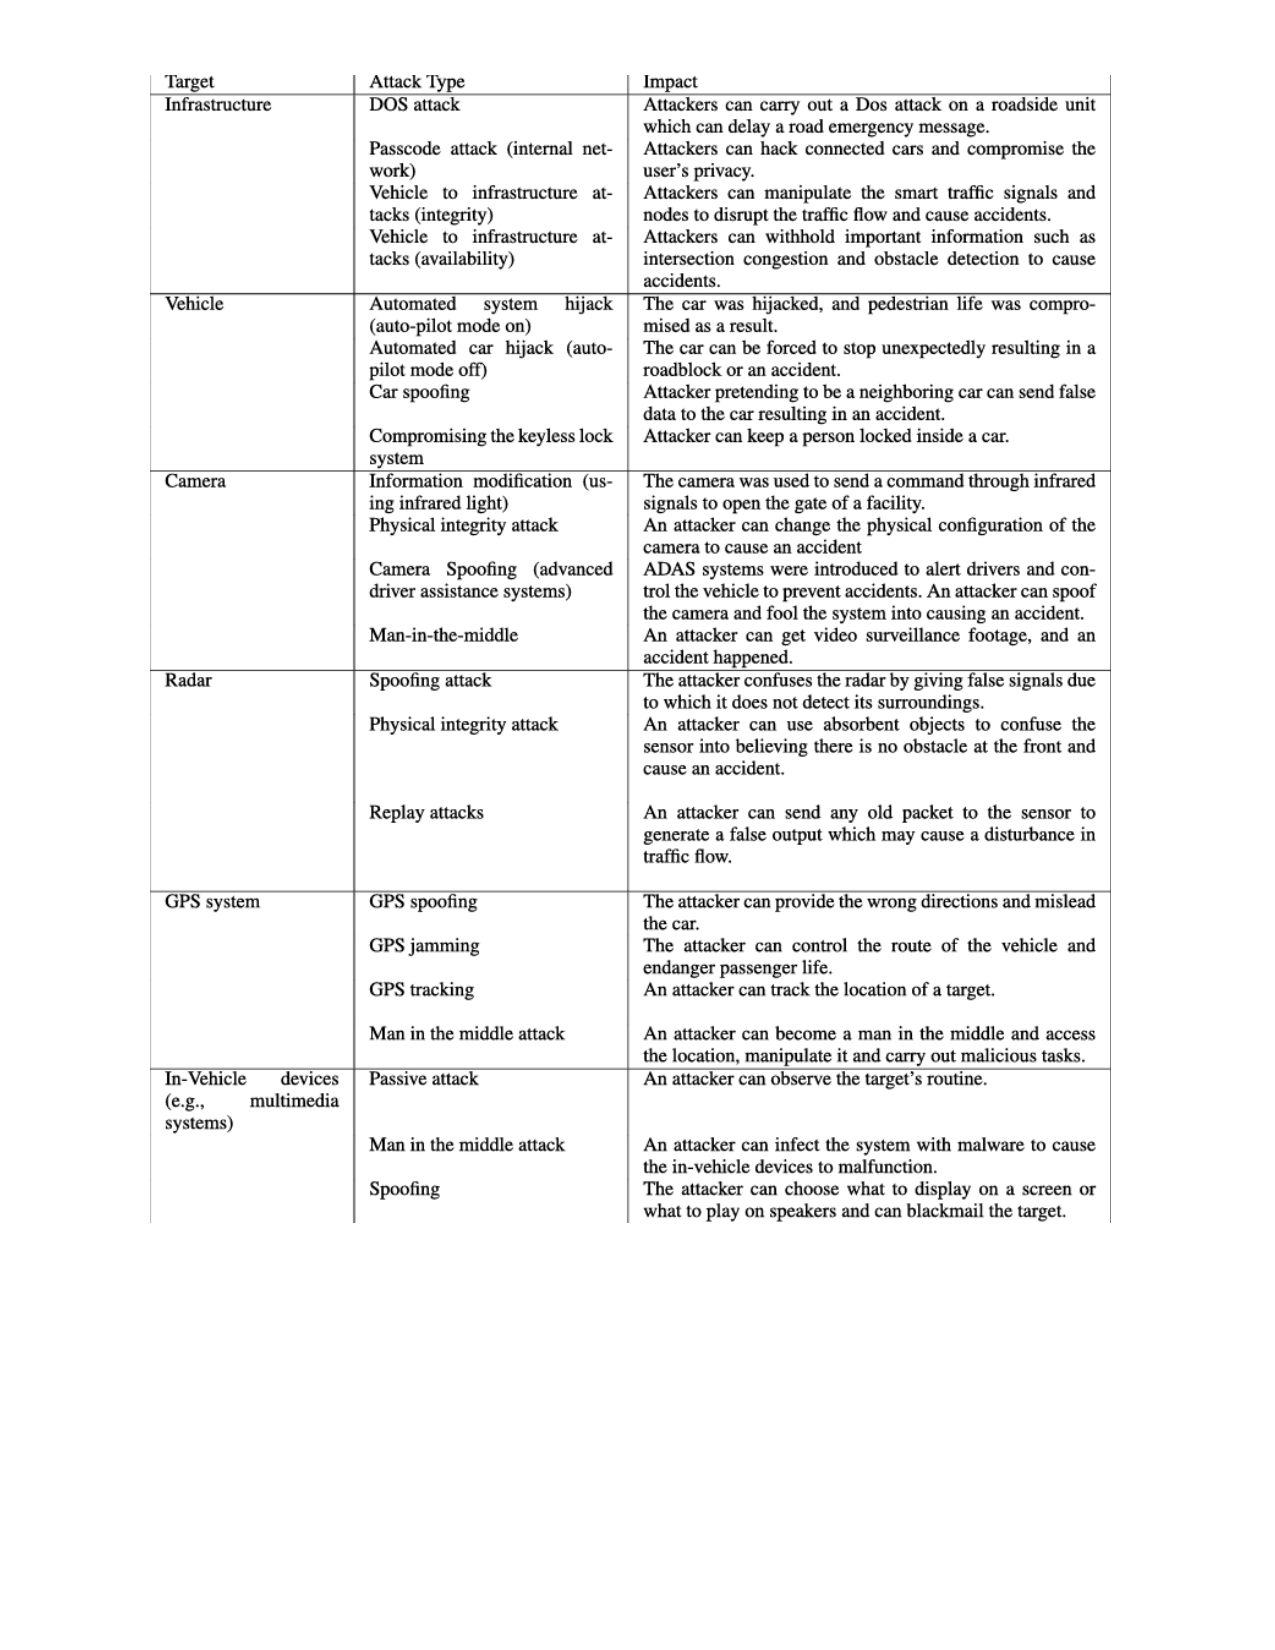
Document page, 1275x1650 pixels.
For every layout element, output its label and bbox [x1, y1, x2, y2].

picture [150, 75, 1111, 1223]
